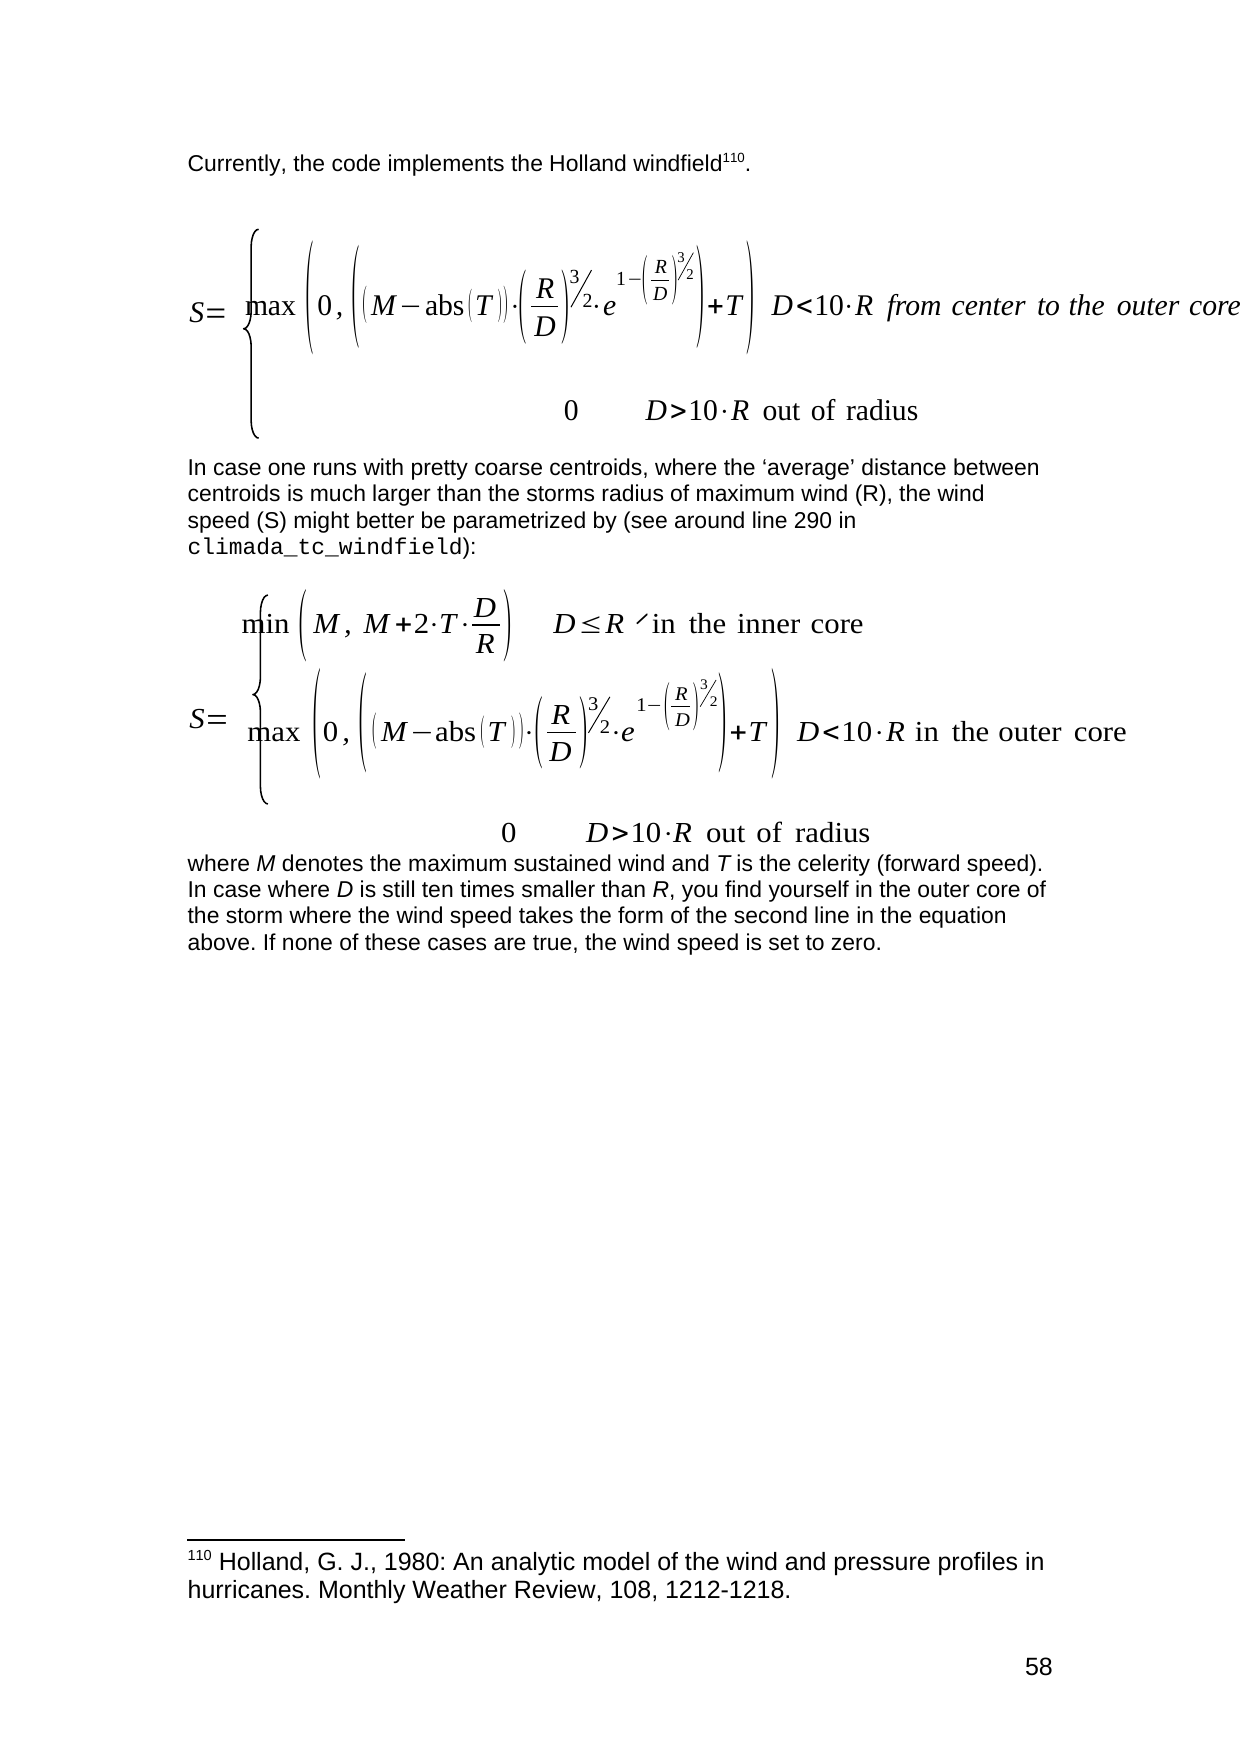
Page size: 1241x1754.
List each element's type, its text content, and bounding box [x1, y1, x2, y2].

text where M denotes the maximum sustained wind and T is the celerity (forward speed). In case where D is still ten times smaller than R, you find yourself in the outer core of the storm where the wind speed takes the form of the second line in the equation above. If none of these cases are true, the wind speed is set to zero. [187, 850, 1053, 955]
text In case one runs with pretty coarse centroids, where the ‘average’ distance between centroids is much larger than the storms radius of maximum wind (R), the wind speed (S) might better be parametrized by (see around line 290 in climada_tc_windfield): [187, 454, 1053, 561]
text Currently, the code implements the Holland windfield. [187, 150, 1053, 176]
